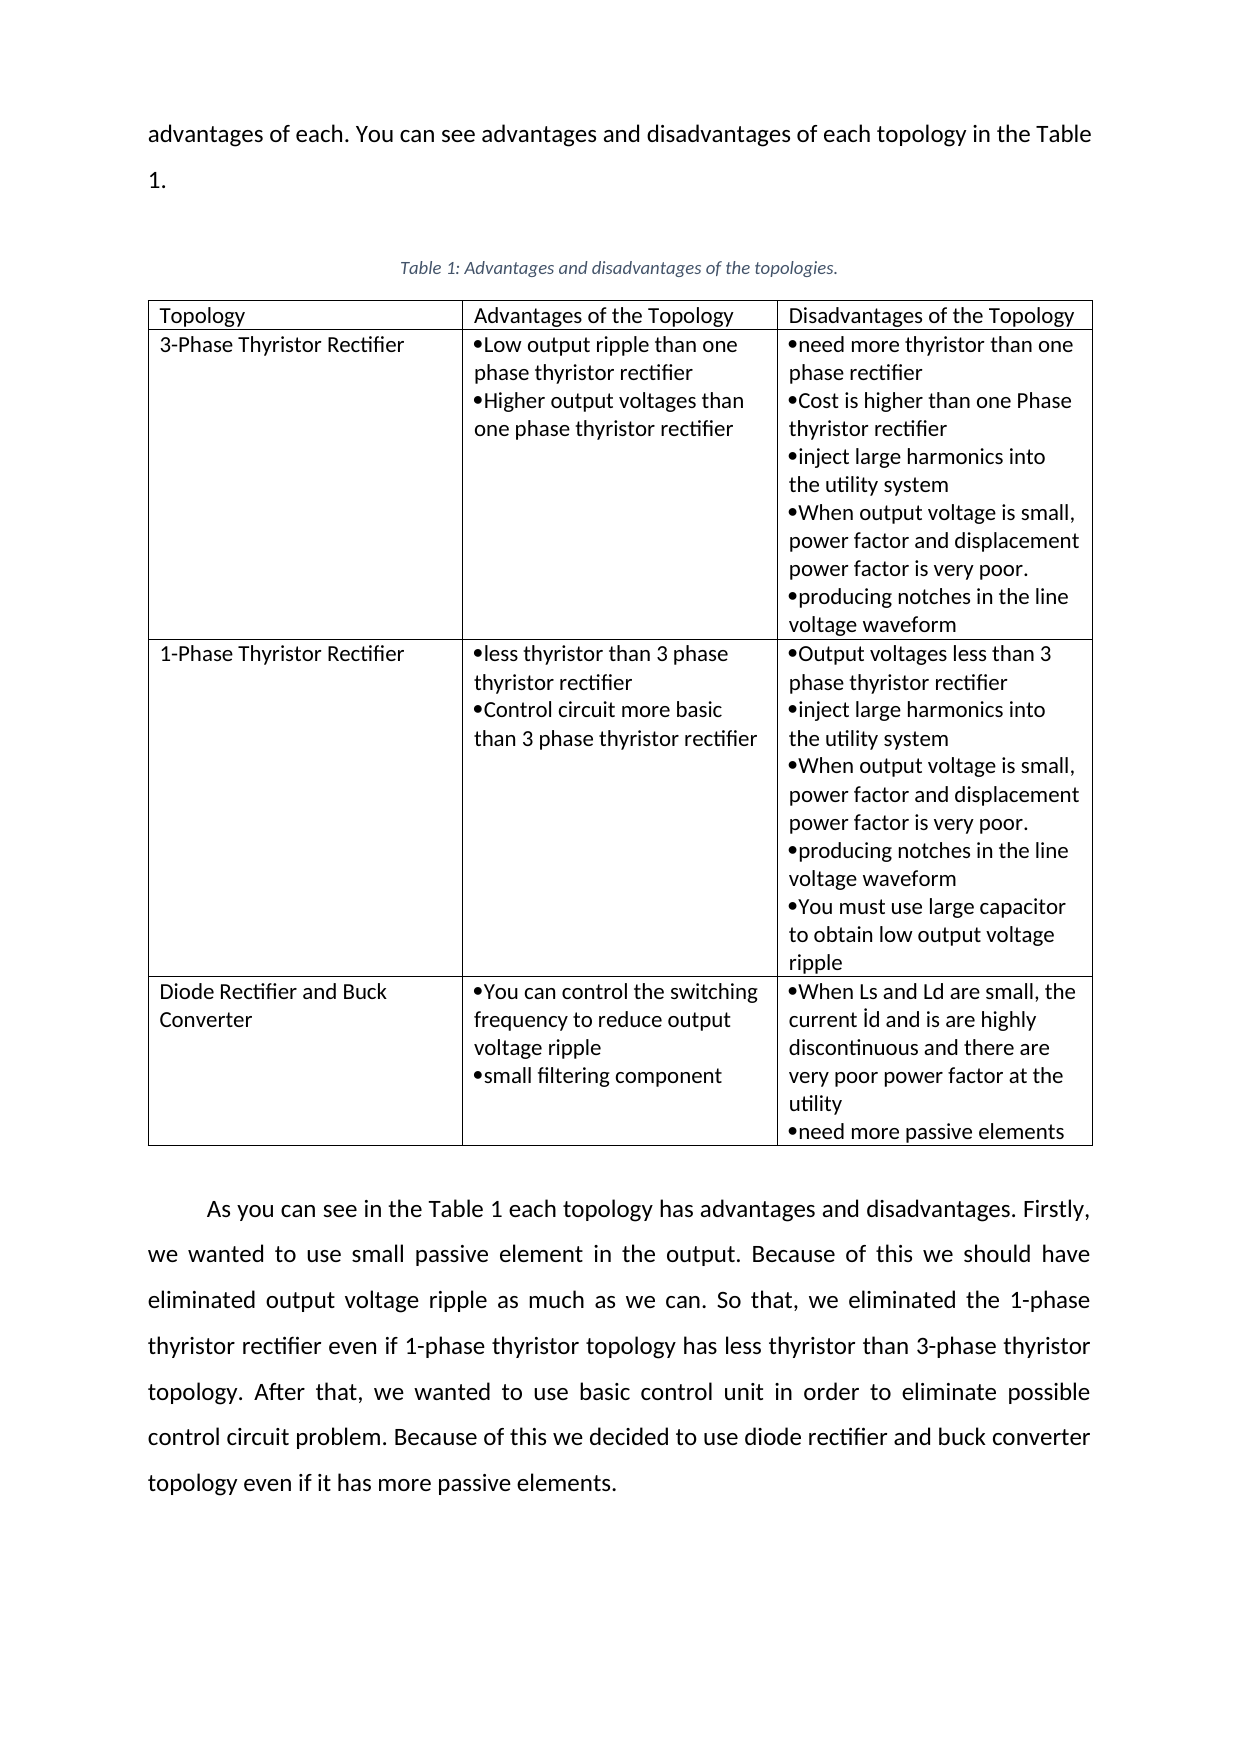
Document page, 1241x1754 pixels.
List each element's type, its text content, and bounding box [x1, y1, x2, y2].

table_header Disadvantages of the Topology [778, 301, 1092, 329]
table_cell 1-Phase Thyristor Rectifier [149, 640, 462, 976]
table_cell less thyristor than 3 phase thyristor rectifier Control circuit more basic than 3 phase thyristor rectifier [463, 640, 777, 976]
table_cell need more thyristor than one phase rectifier Cost is higher than one Phase thyristor rectifier inject large harmonics into the utility system When output voltage is small, power factor and displacement power factor is very poor. producing notches in the line voltage waveform [778, 330, 1092, 638]
table_cell 3-Phase Thyristor Rectifier [149, 330, 462, 638]
text Table 1: Advantages and disadvantages of the topologies. [148, 256, 1093, 279]
table_header Advantages of the Topology [463, 301, 777, 329]
table_cell You can control the switching frequency to reduce output voltage ripple small filtering component [463, 977, 777, 1145]
table_cell Output voltages less than 3 phase thyristor rectifier inject large harmonics into the utility system When output voltage is small, power factor and displacement power factor is very poor. producing notches in the line voltage waveform You must use large capacitor to obtain low output voltage ripple [778, 640, 1092, 976]
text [148, 118, 1093, 194]
text As you can see in the Table 1 each topology has advantages and disadvantages. Firstly, we wanted to use small passive element in the output. Because of this we should have eliminated output voltage ripple as much as we can. So that, we eliminated the 1-phase thyristor rectifier even if 1-phase thyristor topology has less thyristor than 3-phase thyristor topology. After that, we wanted to use basic control unit in order to eliminate possible control circuit problem. Because of this we decided to use diode rectifier and buck converter topology even if it has more passive elements. [148, 1193, 1093, 1498]
table_cell Low output ripple than one phase thyristor rectifier Higher output voltages than one phase thyristor rectifier [463, 330, 777, 638]
table_cell Diode Rectifier and Buck Converter [149, 977, 462, 1145]
table_header Topology [149, 301, 462, 329]
table_cell When Ls and Ld are small, the current İd and is are highly discontinuous and there are very poor power factor at the utility need more passive elements [778, 977, 1092, 1145]
